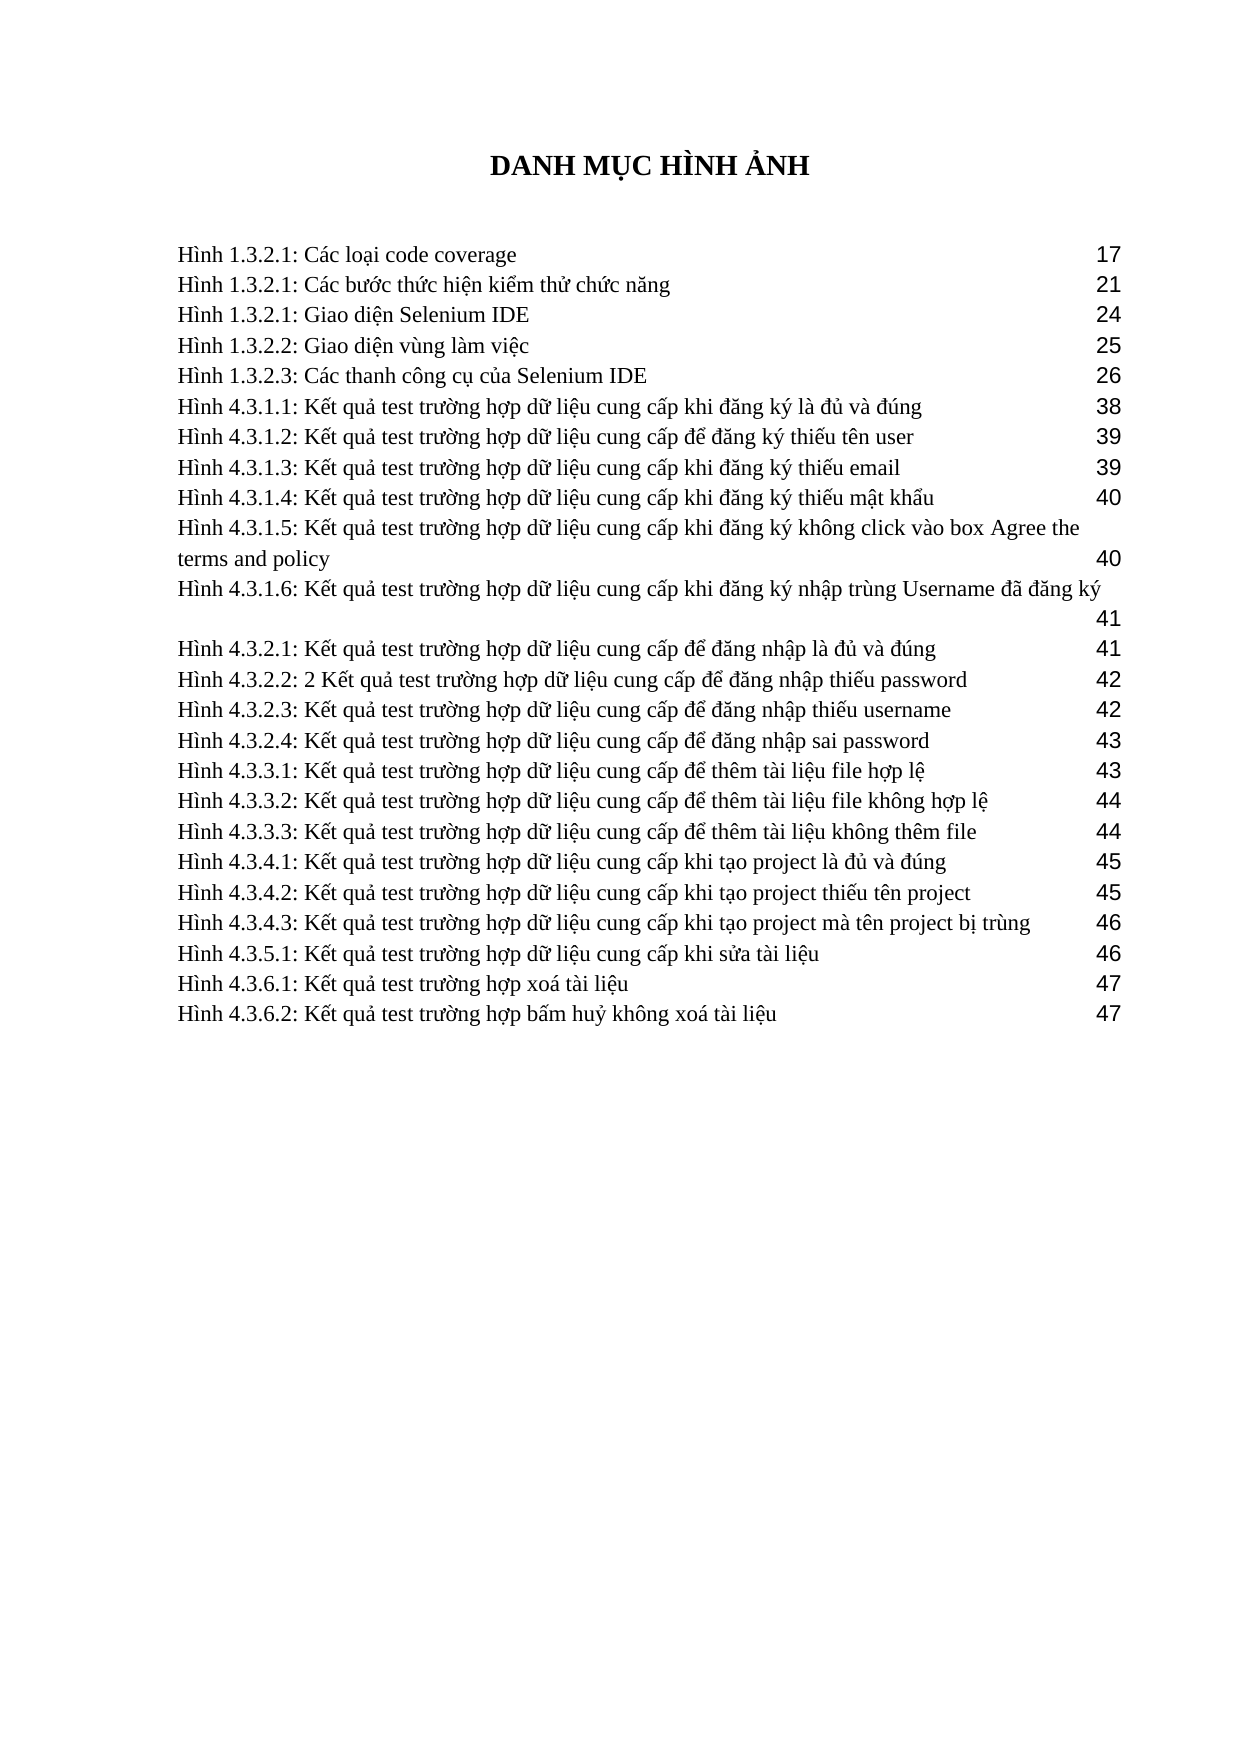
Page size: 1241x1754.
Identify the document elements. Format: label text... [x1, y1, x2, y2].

subtitle DANH MỤC HÌNH ẢNH [177, 148, 1122, 181]
